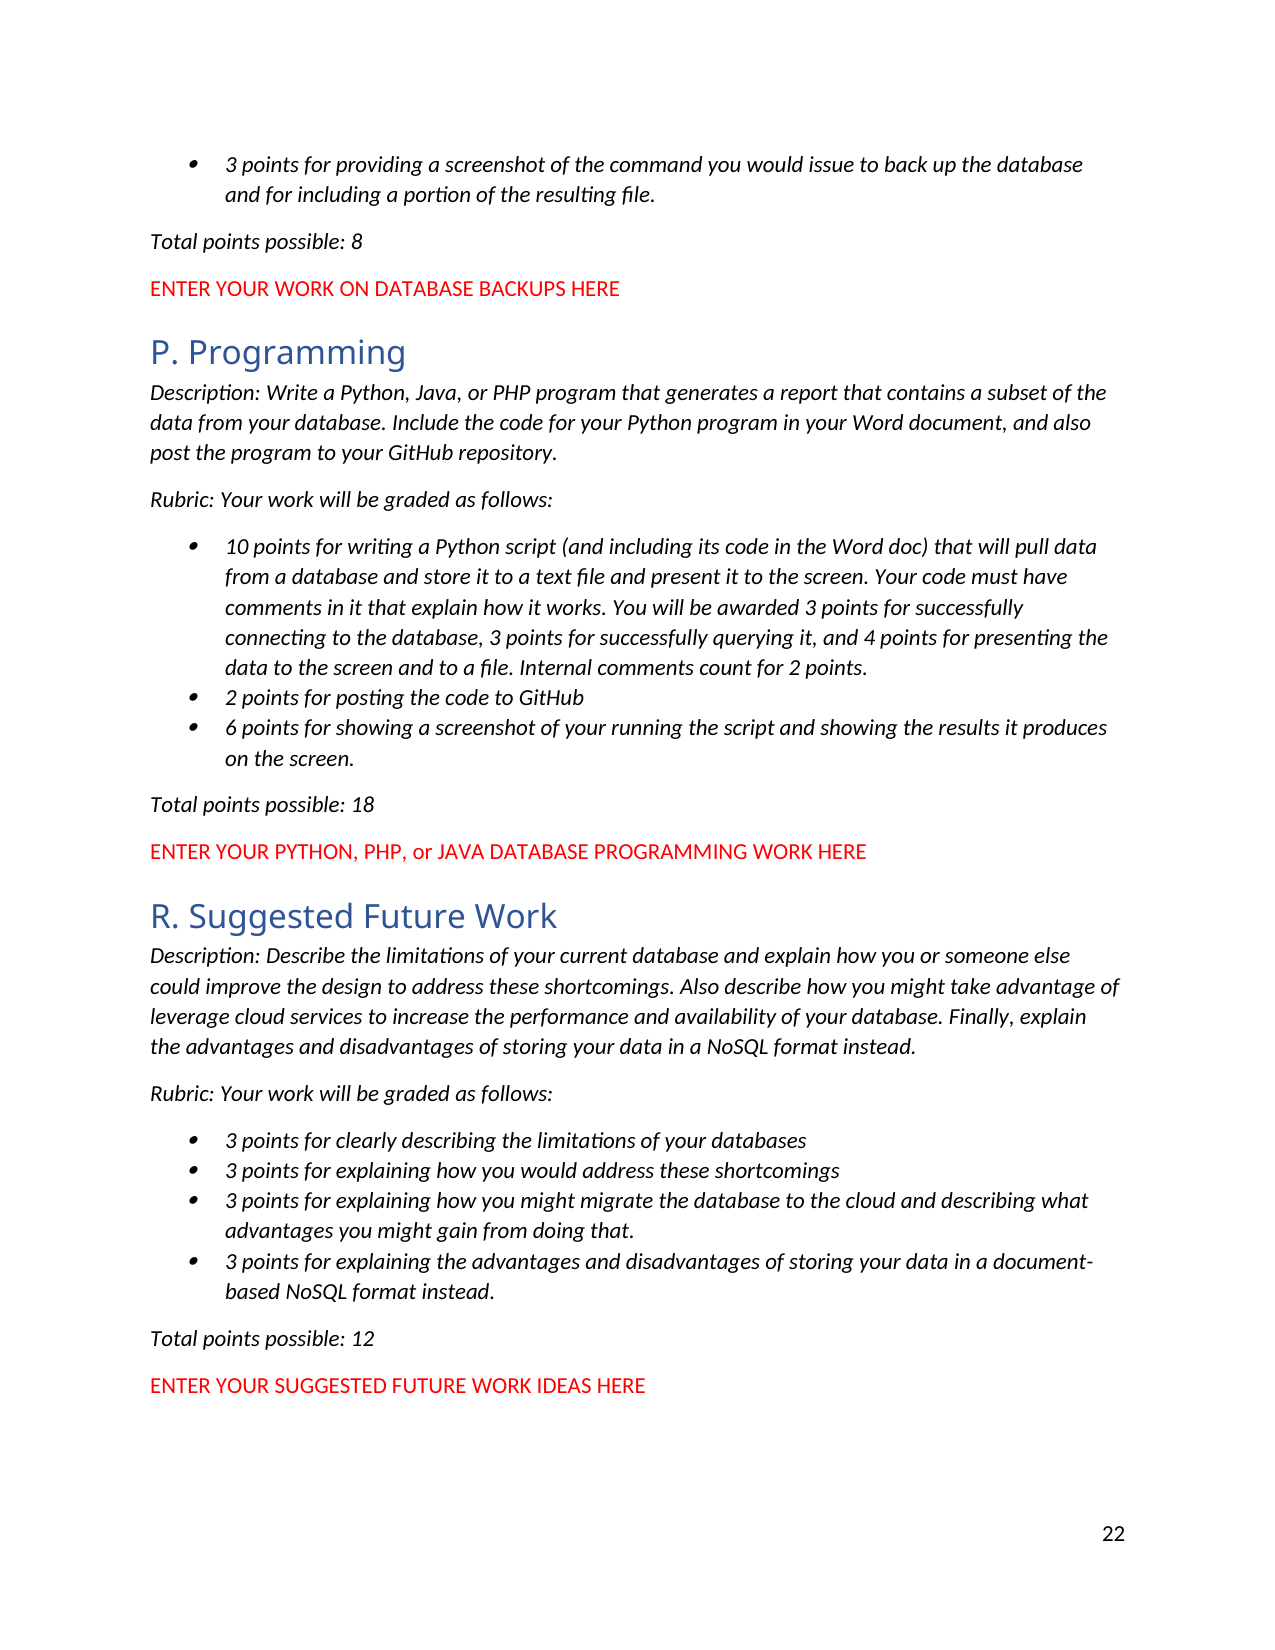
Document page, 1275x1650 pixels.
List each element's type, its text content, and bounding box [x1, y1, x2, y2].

text Total points possible: 12 [150, 1324, 1125, 1352]
text ENTER YOUR SUGGESTED FUTURE WORK IDEAS HERE [150, 1371, 1125, 1399]
subtitle R. Suggested Future Work [150, 893, 1125, 938]
text Total points possible: 18 [150, 791, 1125, 819]
list 3 points for providing a screenshot of the command you would issue to back up the database and for including a portion of the resulting file. [187, 150, 1125, 208]
list 3 points for explaining how you might migrate the database to the cloud and describing what advantages you might gain from doing that. [187, 1186, 1125, 1245]
text ENTER YOUR WORK ON DATABASE BACKUPS HERE [150, 274, 1125, 302]
list 10 points for writing a Python script (and including its code in the Word doc) that will pull data from a database and store it to a text file and present it to the screen. Your code must have comments in it that explain how it works. You will be awarded 3 points for successfully connecting to the database, 3 points for successfully querying it, and 4 points for presenting the data to the screen and to a file. Internal comments count for 2 points. [187, 532, 1125, 681]
list 6 points for showing a screenshot of your running the script and showing the results it produces on the screen. [187, 713, 1125, 772]
text Description: Describe the limitations of your current database and explain how you or someone else could improve the design to address these shortcomings. Also describe how you might take advantage of leverage cloud services to increase the performance and availability of your database. Finally, explain the advantages and disadvantages of storing your data in a NoSQL format instead. [150, 942, 1125, 1060]
text Rubric: Your work will be graded as follows: [150, 485, 1125, 513]
text ENTER YOUR PYTHON, PHP, or JAVA DATABASE PROGRAMMING WORK HERE [150, 837, 1125, 866]
subtitle P. Programming [150, 329, 1125, 374]
list 2 points for posting the code to GitHub [187, 683, 1125, 711]
text Description: Write a Python, Java, or PHP program that generates a report that contains a subset of the data from your database. Include the code for your Python program in your Word document, and also post the program to your GitHub repository. [150, 378, 1125, 467]
text Total points possible: 8 [150, 227, 1125, 255]
list 3 points for explaining the advantages and disadvantages of storing your data in a document-based NoSQL format instead. [187, 1247, 1125, 1305]
list 3 points for clearly describing the limitations of your databases [187, 1126, 1125, 1154]
list 3 points for explaining how you would address these shortcomings [187, 1156, 1125, 1184]
text Rubric: Your work will be graded as follows: [150, 1079, 1125, 1107]
